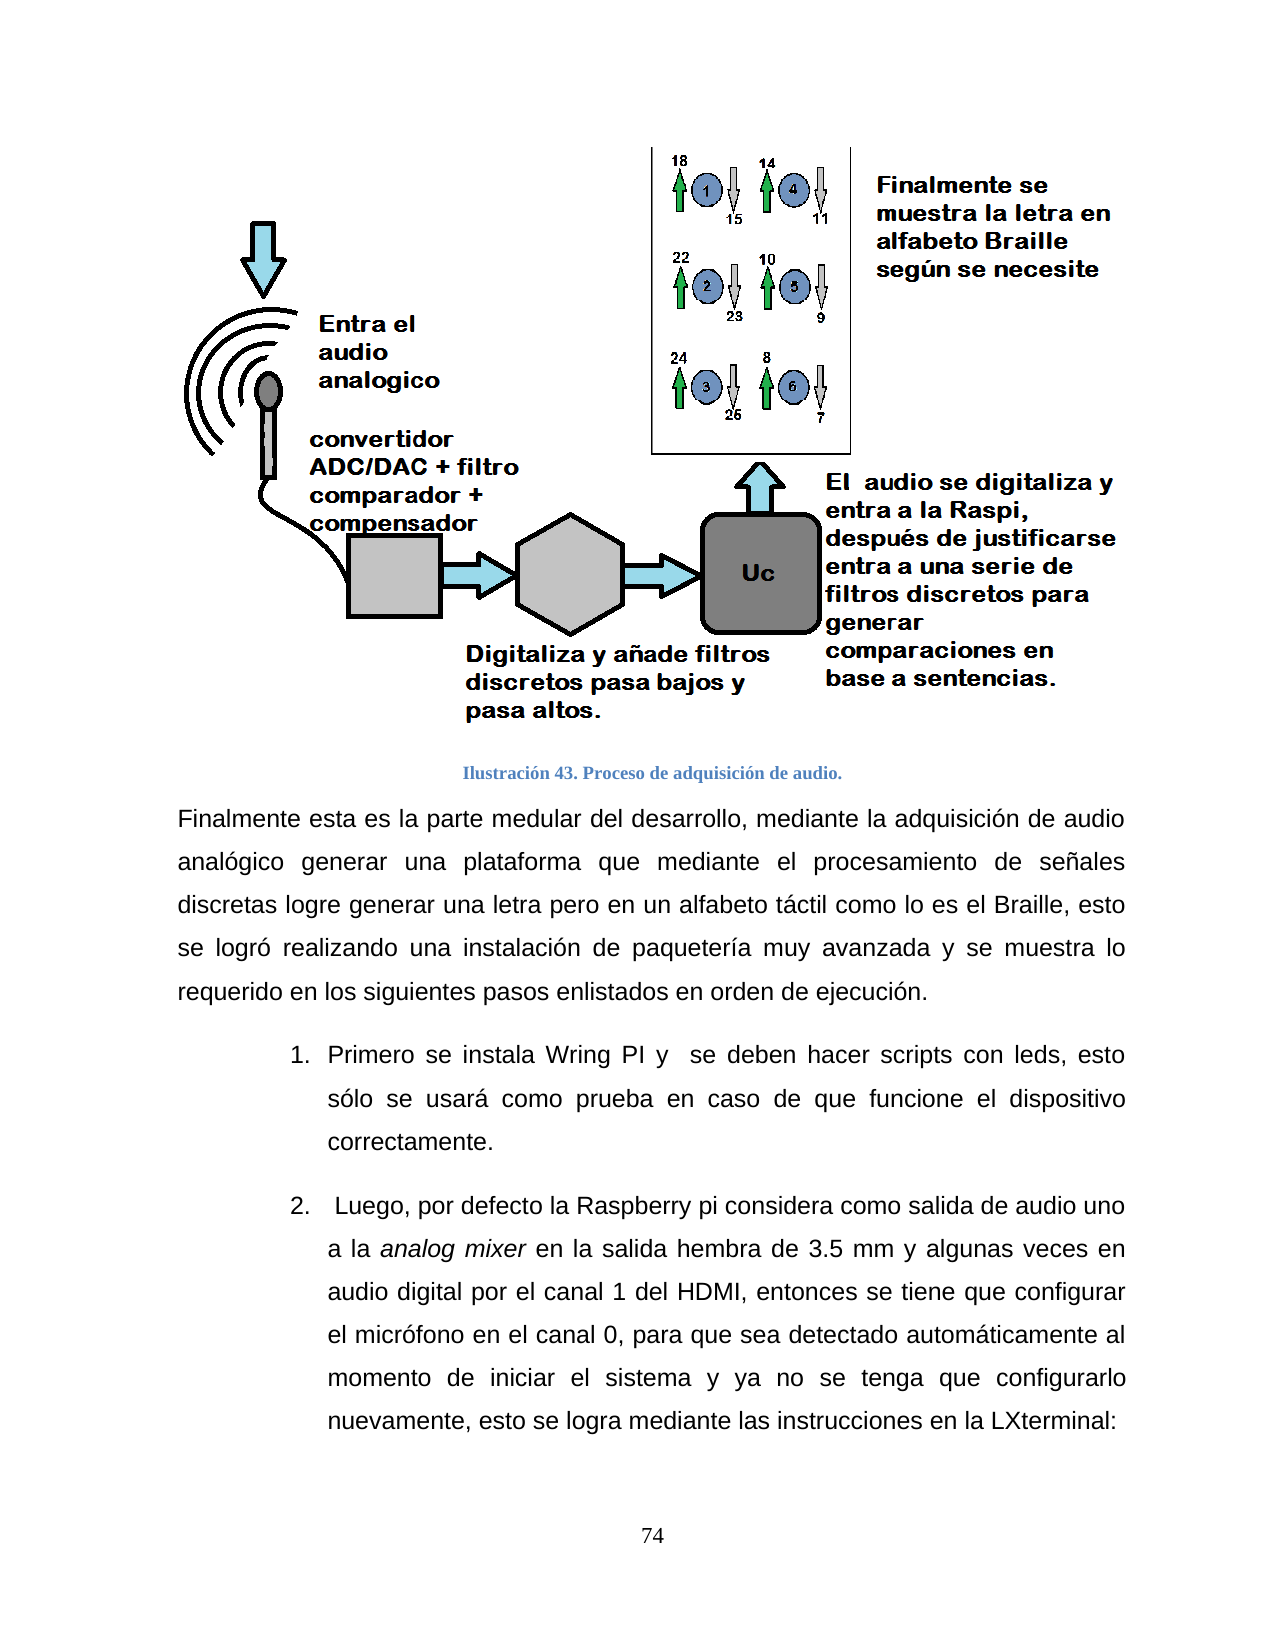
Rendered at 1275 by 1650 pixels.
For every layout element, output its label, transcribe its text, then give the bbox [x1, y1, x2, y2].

list Luego, por defecto la Raspberry pi considera como salida de audio uno a la analog mixer en la salida hembra de 3.5 mm y algunas veces en audio digital por el canal 1 del HDMI, entonces se tiene que configurar el micrófono en el canal 0, para que sea detectado automáticamente al momento de iniciar el sistema y ya no se tenga que configurarlo nuevamente, esto se logra mediante las instrucciones en la LXterminal: [290, 1191, 1127, 1435]
list Primero se instala Wring PI y se deben hacer scripts con leds, esto sólo se usará como prueba en caso de que funcione el dispositivo correctamente. [290, 1041, 1127, 1156]
picture [177, 147, 1129, 728]
text Ilustración 43. Proceso de adquisición de audio. [177, 762, 1127, 783]
text Finalmente esta es la parte medular del desarrollo, mediante la adquisición de audio analógico generar una plataforma que mediante el procesamiento de señales discretas logre generar una letra pero en un alfabeto táctil como lo es el Braille, esto se logró realizando una instalación de paquetería muy avanzada y se muestra lo requerido en los siguientes pasos enlistados en orden de ejecución. [177, 804, 1127, 1005]
